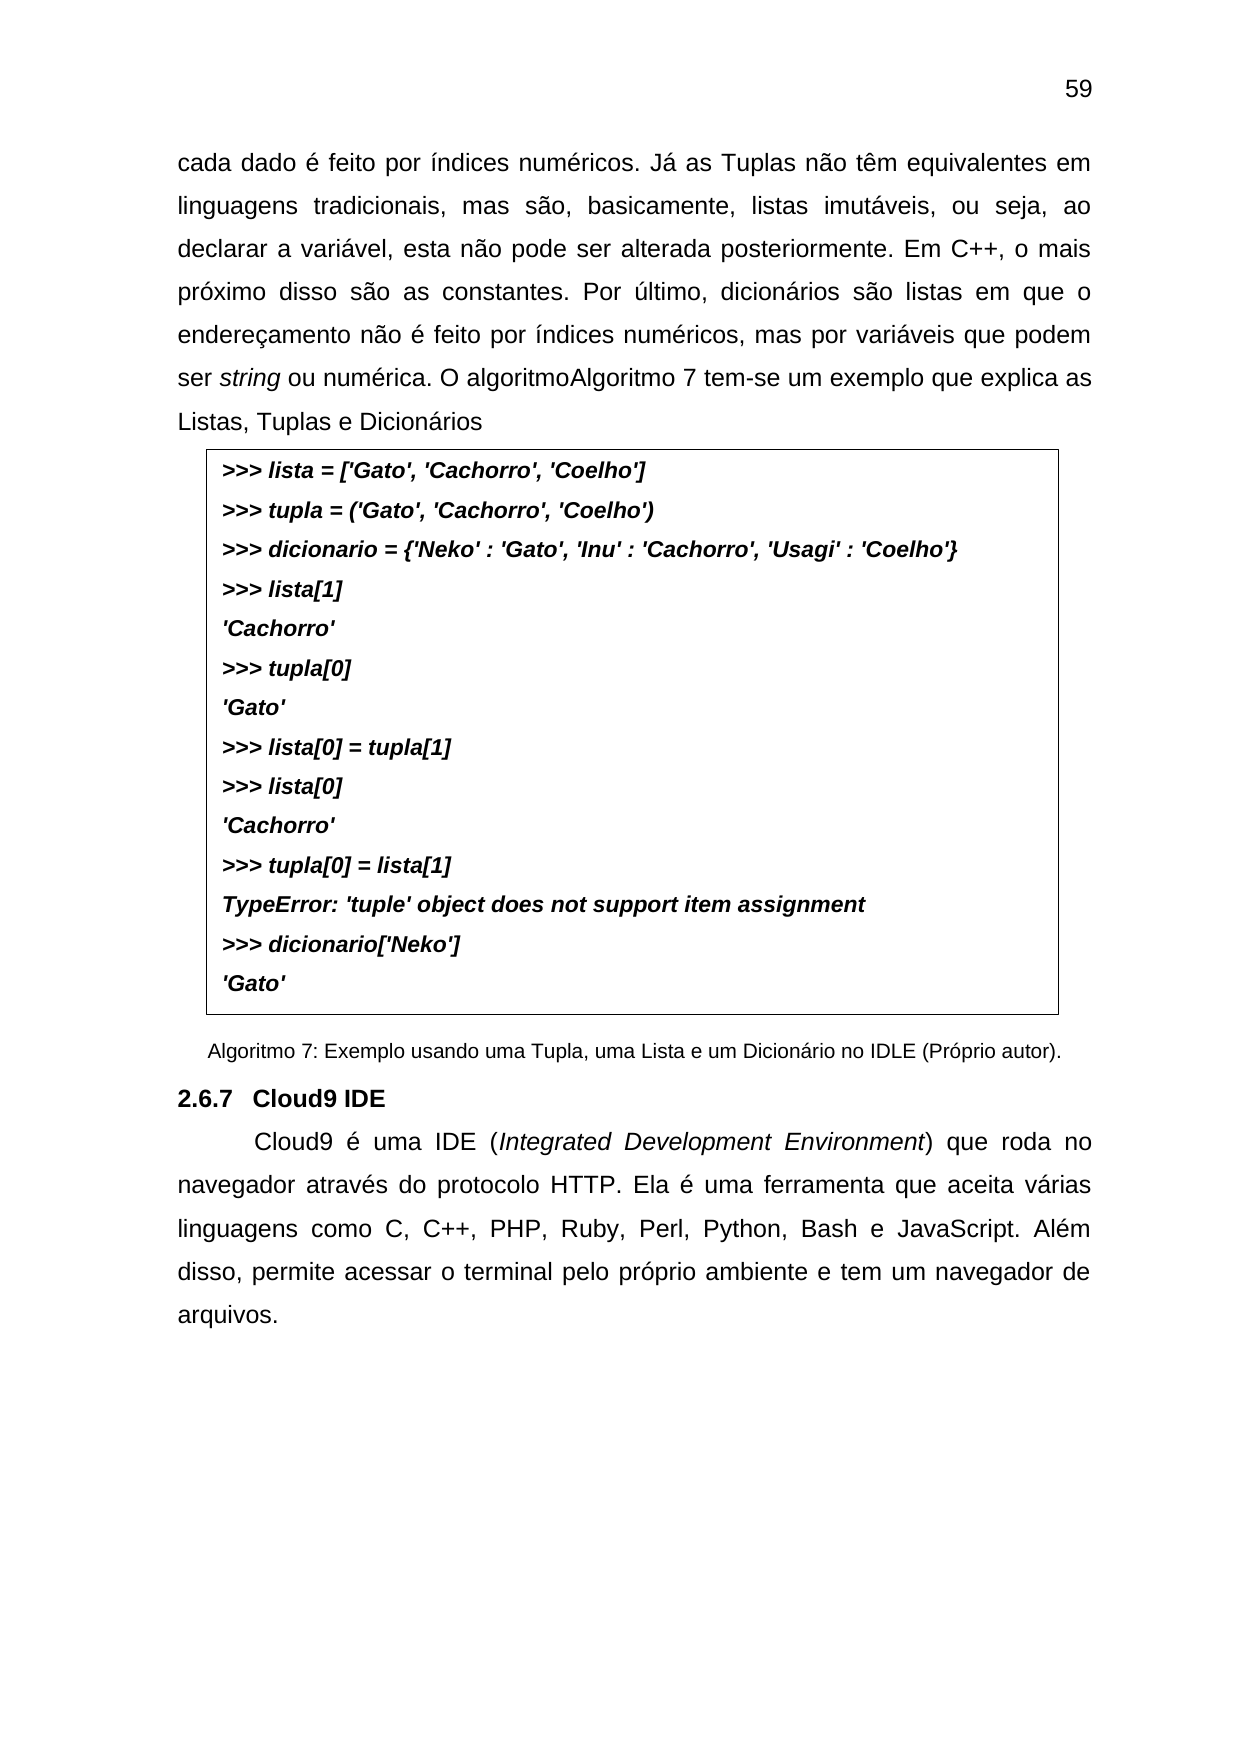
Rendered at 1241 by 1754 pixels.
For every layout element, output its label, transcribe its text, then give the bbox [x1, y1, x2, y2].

text Cloud9 é uma IDE (Integrated Development Environment) que roda no navegador através do protocolo HTTP. Ela é uma ferramenta que aceita várias linguagens como C, C++, PHP, Ruby, Perl, Python, Bash e JavaScript. Além disso, permite acessar o terminal pelo próprio ambiente e tem um navegador de arquivos. [177, 1127, 1092, 1328]
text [177, 148, 1092, 435]
text Algoritmo 7: Exemplo usando uma Tupla, uma Lista e um Dicionário no IDLE (Próprio autor). [177, 1039, 1092, 1063]
subtitle Cloud9 IDE [177, 1084, 1092, 1113]
